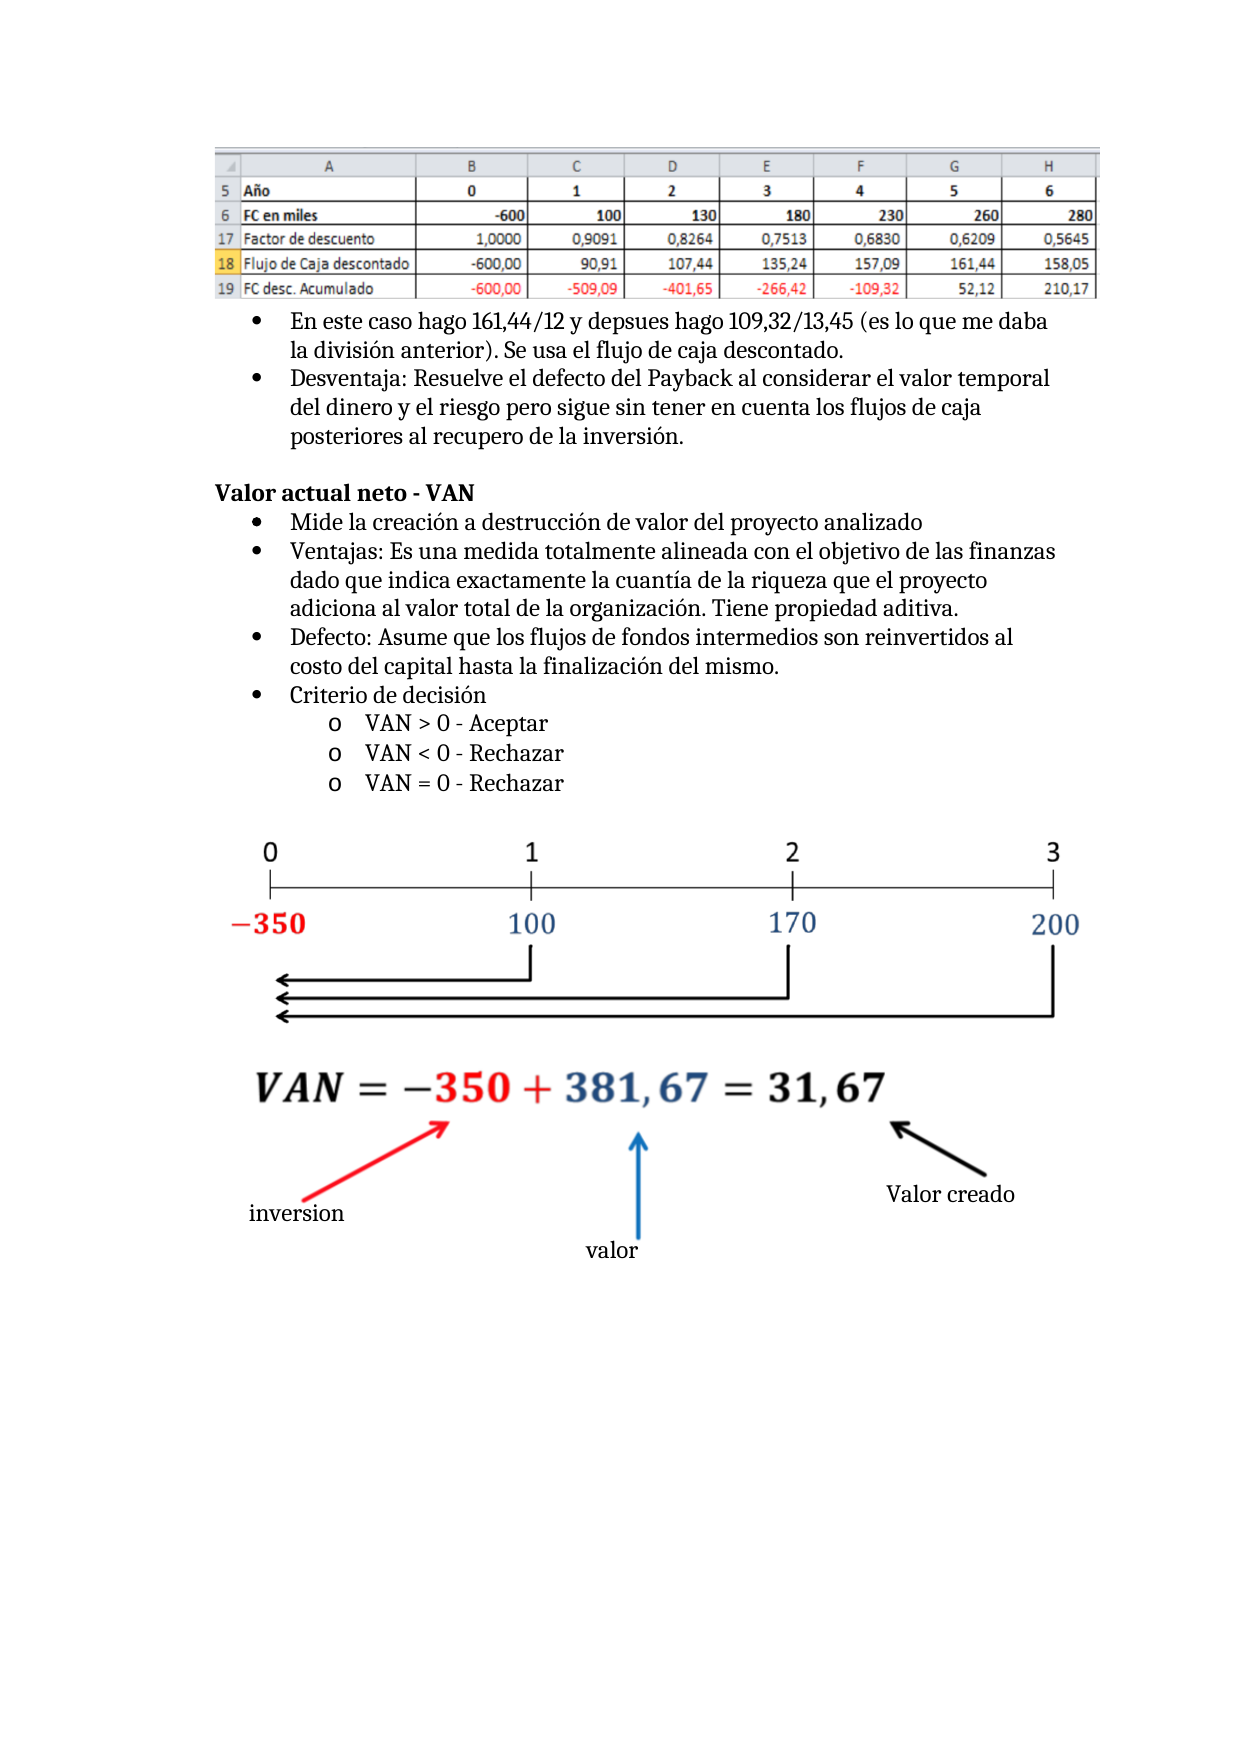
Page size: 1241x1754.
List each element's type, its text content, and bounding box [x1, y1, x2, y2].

picture [214, 828, 1100, 1277]
list Mide la creación a destrucción de valor del proyecto analizado [252, 508, 1063, 537]
text Valor actual neto - VAN [215, 479, 1063, 508]
list Criterio de decisión [252, 681, 1063, 709]
list VAN < 0 - Rechazar [327, 739, 1063, 769]
list En este caso hago 161,44/12 y depsues hago 109,32/13,45 (es lo que me daba la división anterior). Se usa el flujo de caja descontado. [252, 307, 1063, 364]
picture [214, 147, 1100, 307]
list VAN = 0 - Rechazar [327, 769, 1063, 799]
list Ventajas: Es una medida totalmente alineada con el objetivo de las finanzas dado que indica exactamente la cuantía de la riqueza que el proyecto adiciona al valor total de la organización. Tiene propiedad aditiva. [252, 537, 1063, 623]
list VAN > 0 - Aceptar [327, 709, 1063, 739]
list Defecto: Asume que los flujos de fondos intermedios son reinvertidos al costo del capital hasta la finalización del mismo. [252, 623, 1063, 681]
